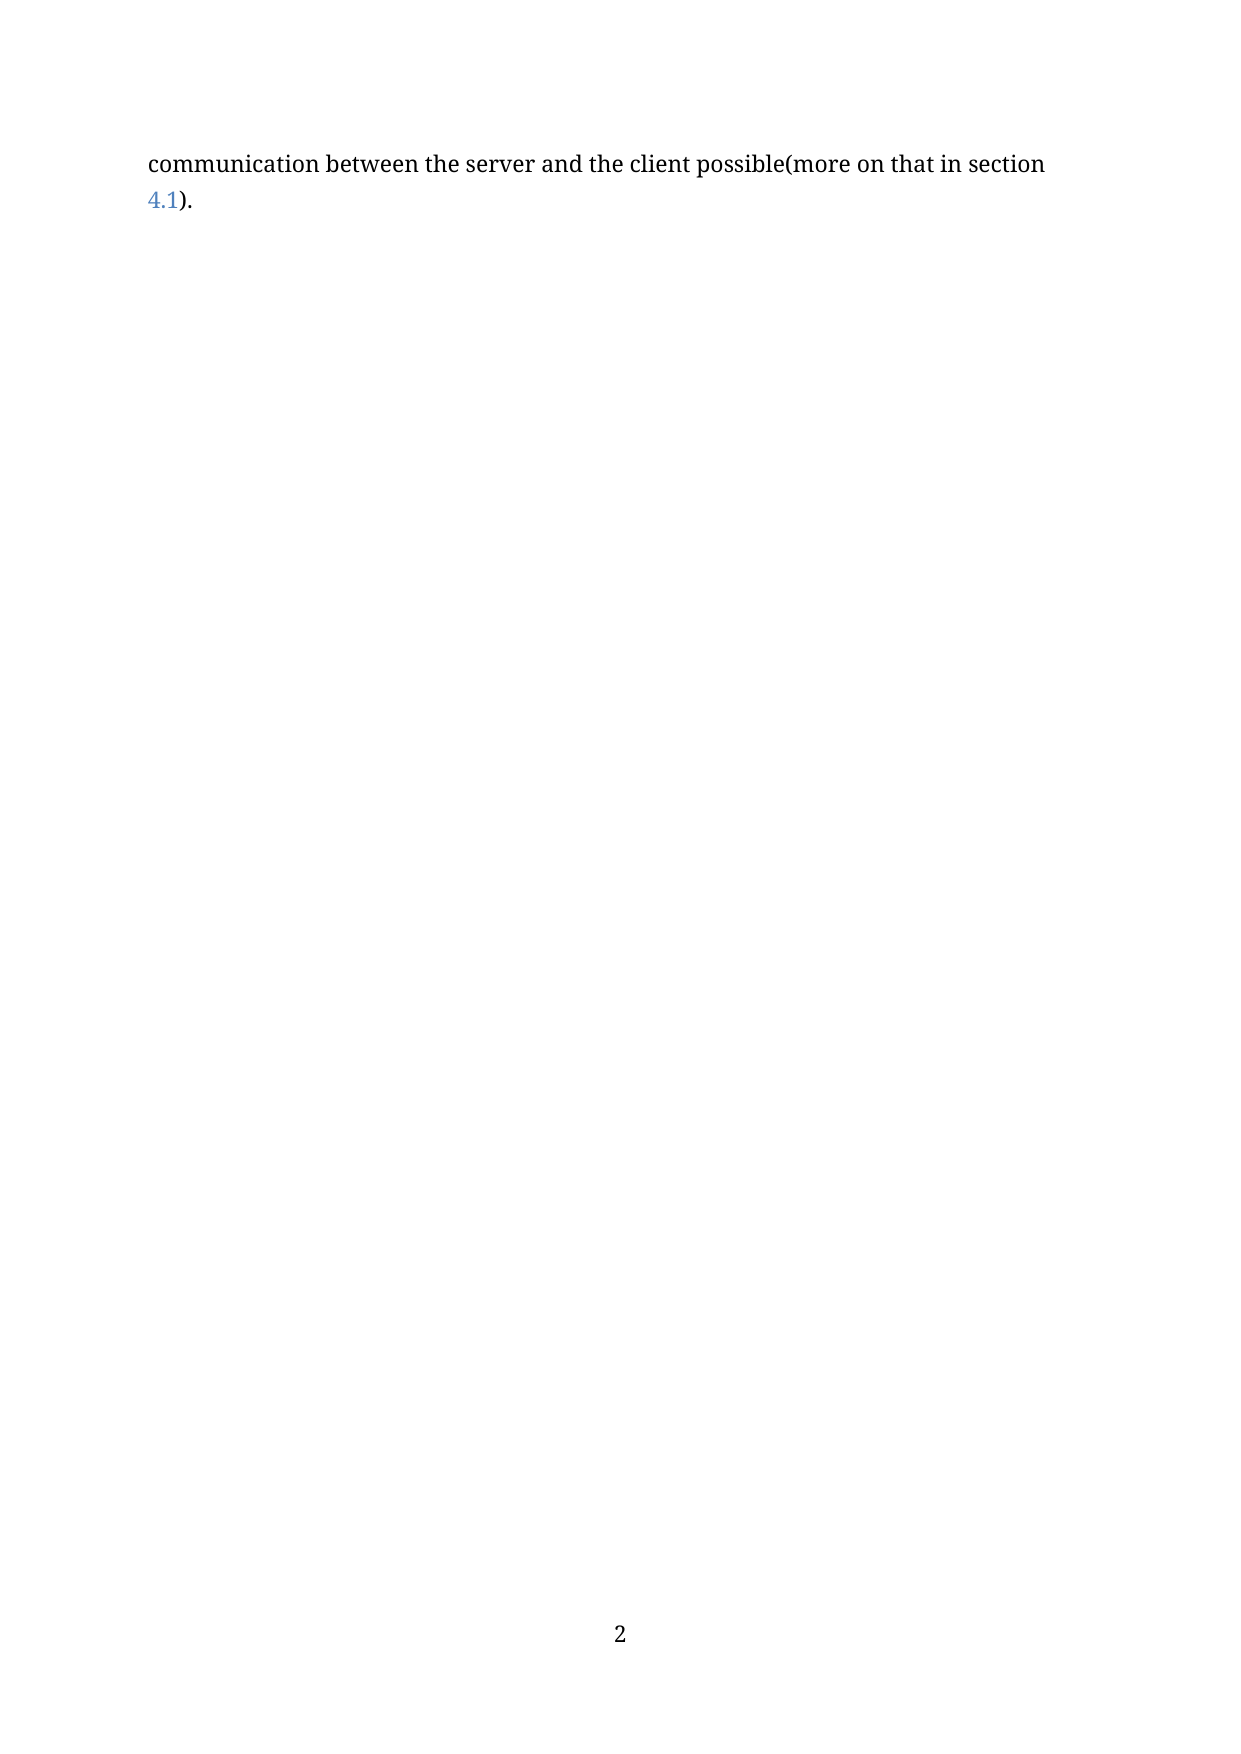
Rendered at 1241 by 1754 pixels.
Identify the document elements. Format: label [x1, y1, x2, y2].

text [148, 148, 1093, 215]
